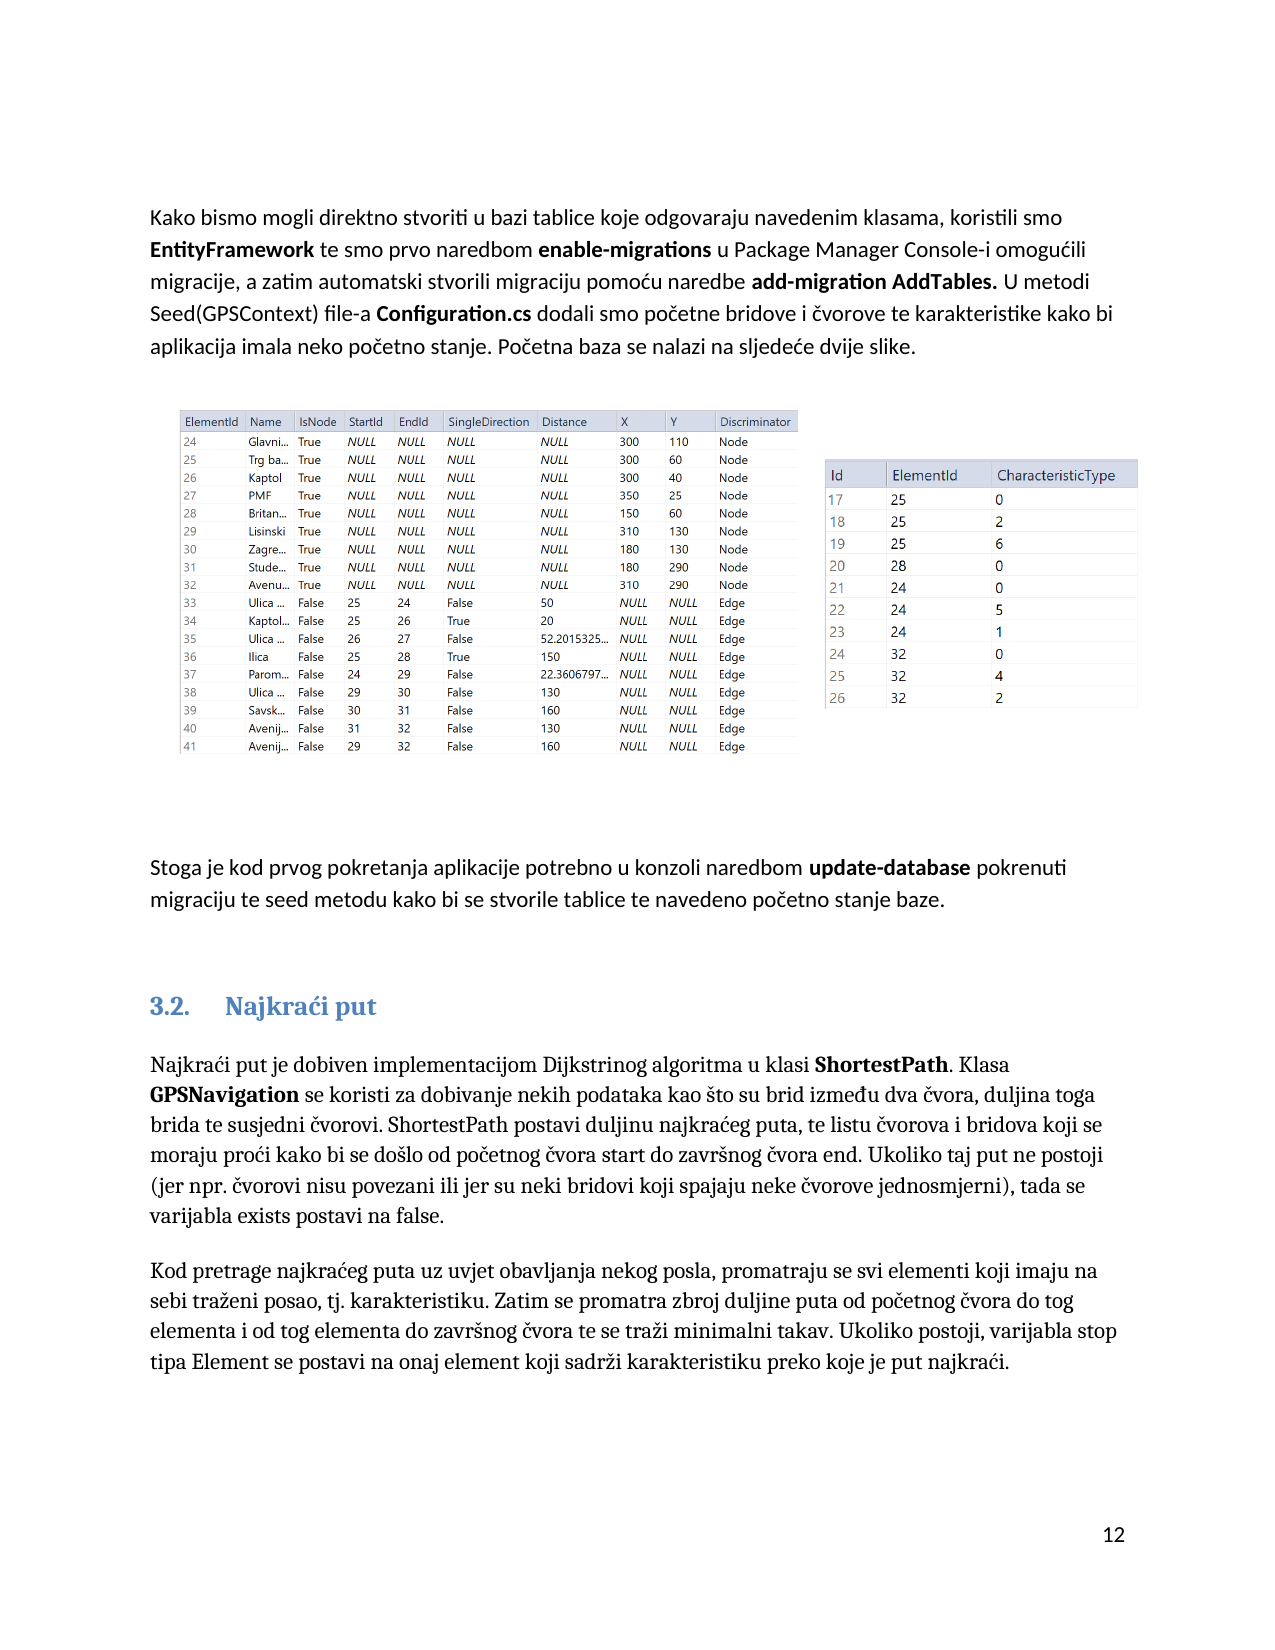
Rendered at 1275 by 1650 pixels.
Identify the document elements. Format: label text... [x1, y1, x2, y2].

picture [179, 410, 798, 754]
picture [824, 459, 1139, 709]
text Kako bismo mogli direktno stvoriti u bazi tablice koje odgovaraju navedenim klasama, koristili smo EntityFramework te smo prvo naredbom enable-migrations u Package Manager Console-i omogućili migracije, a zatim automatski stvorili migraciju pomoću naredbe add-migration AddTables. U metodi Seed(GPSContext) file-a Configuration.cs dodali smo početne bridove i čvorove te karakteristike kako bi aplikacija imala neko početno stanje. Početna baza se nalazi na sljedeće dvije slike. [150, 203, 1125, 360]
text Najkraći put je dobiven implementacijom Dijkstrinog algoritma u klasi ShortestPath. Klasa GPSNavigation se koristi za dobivanje nekih podataka kao što su brid između dva čvora, duljina toga brida te susjedni čvorovi. ShortestPath postavi duljinu najkraćeg puta, te listu čvorova i bridova koji se moraju proći kako bi se došlo od početnog čvora start do završnog čvora end. Ukoliko taj put ne postoji (jer npr. čvorovi nisu povezani ili jer su neki bridovi koji spajaju neke čvorove jednosmjerni), tada se varijabla exists postavi na false. [150, 1052, 1125, 1229]
text Kod pretrage najkraćeg puta uz uvjet obavljanja nekog posla, promatraju se svi elementi koji imaju na sebi traženi posao, tj. karakteristiku. Zatim se promatra zbroj duljine puta od početnog čvora do tog elementa i od tog elementa do završnog čvora te se traži minimalni takav. Ukoliko postoji, varijabla stop tipa Element se postavi na onaj element koji sadrži karakteristiku preko koje je put najkraći. [150, 1258, 1125, 1375]
subtitle Najkraći put [150, 991, 1125, 1022]
text Stoga je kod prvog pokretanja aplikacije potrebno u konzoli naredbom update-database pokrenuti migraciju te seed metodu kako bi se stvorile tablice te navedeno početno stanje baze. [150, 853, 1125, 913]
